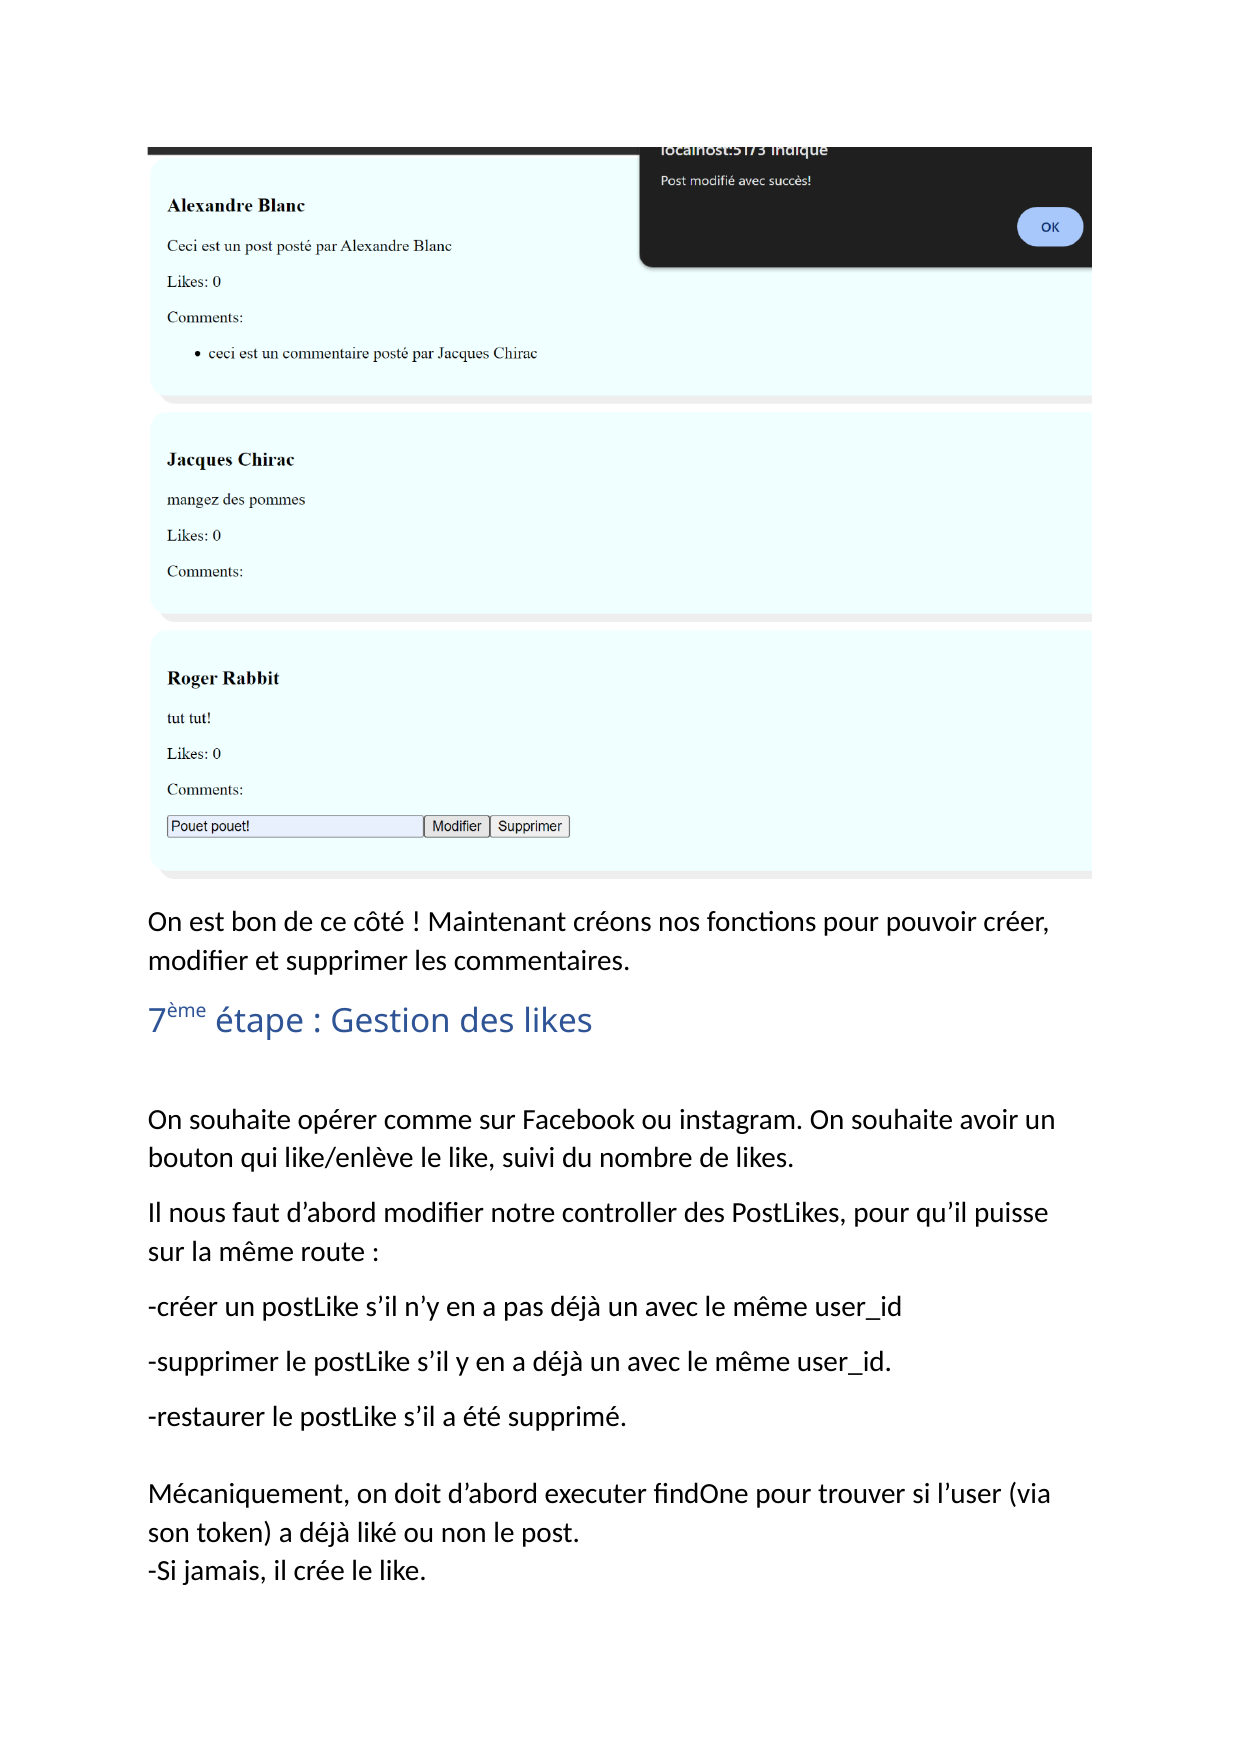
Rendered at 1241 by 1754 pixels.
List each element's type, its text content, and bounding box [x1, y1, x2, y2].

text Il nous faut d’abord modifier notre controller des PostLikes, pour qu’il puisse sur la même route : [148, 1194, 1093, 1269]
subtitle 7ème étape : Gestion des likes [148, 997, 1093, 1042]
text -créer un postLike s’il n’y en a pas déjà un avec le même user_id [148, 1288, 1093, 1324]
picture [147, 147, 1092, 885]
text -supprimer le postLike s’il y en a déjà un avec le même user_id. [148, 1343, 1093, 1379]
text -restaurer le postLike s’il a été supprimé. Mécaniquement, on doit d’abord executer findOne pour trouver si l’user (via son token) a déjà liké ou non le post. -Si jamais, il crée le like. [148, 1398, 1093, 1588]
text On souhaite opérer comme sur Facebook ou instagram. On souhaite avoir un bouton qui like/enlève le like, suivi du nombre de likes. [148, 1101, 1093, 1175]
text On est bon de ce côté ! Maintenant créons nos fonctions pour pouvoir créer, modifier et supprimer les commentaires. [148, 903, 1093, 977]
